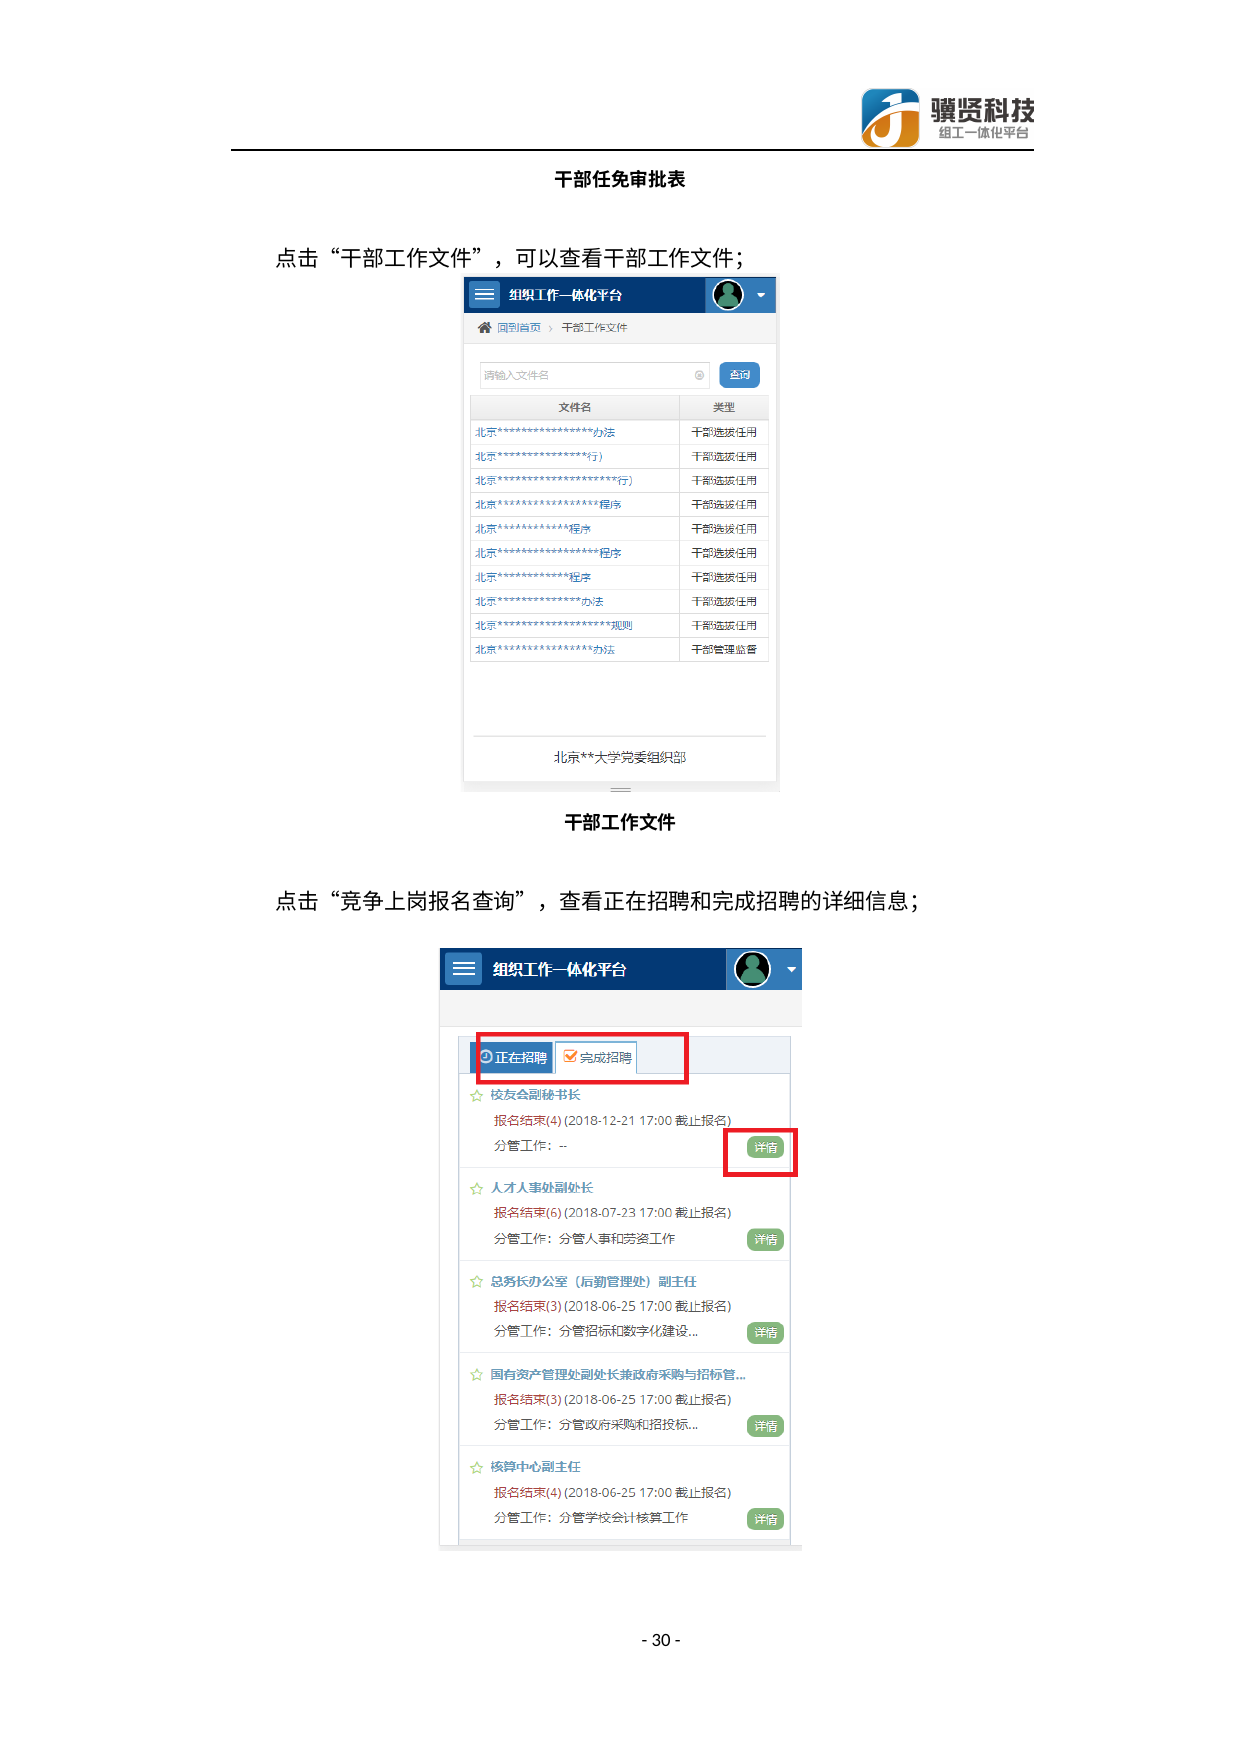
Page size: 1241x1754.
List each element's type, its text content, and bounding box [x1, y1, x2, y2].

text 干部任免审批表 [187, 162, 1053, 195]
text 点击“竞争上岗报名查询”，查看正在招聘和完成招聘的详细信息； [187, 883, 1053, 916]
list 点击“干部工作文件”，可以查看干部工作文件； [231, 241, 1053, 273]
picture [861, 88, 1034, 148]
picture [460, 273, 780, 792]
picture [438, 948, 802, 1551]
text 干部工作文件 [187, 805, 1053, 837]
